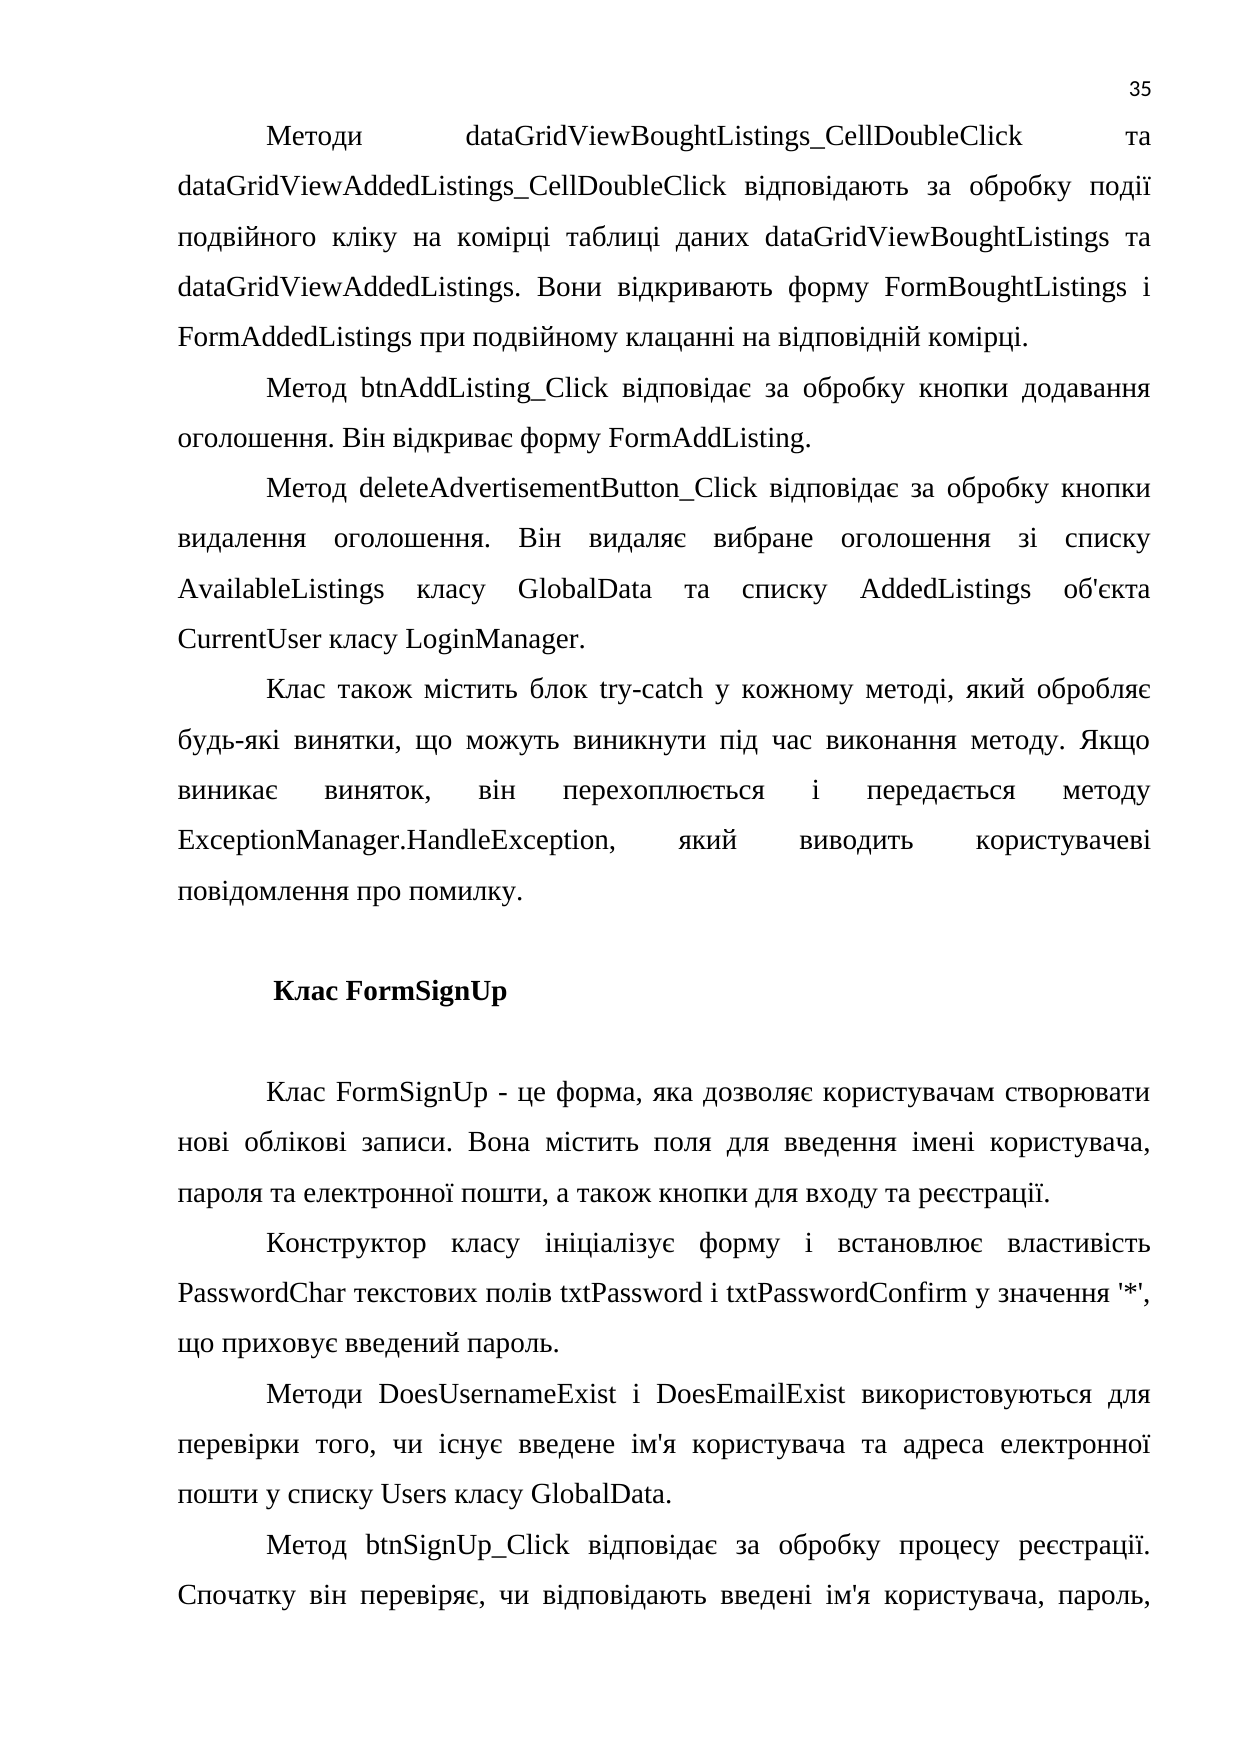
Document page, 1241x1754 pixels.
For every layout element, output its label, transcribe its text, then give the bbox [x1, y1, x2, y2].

text Клас також містить блок try-catch у кожному методі, який обробляє будь-які винятки, що можуть виникнути під час виконання методу. Якщо виникає виняток, він перехоплюється і передається методу ExceptionManager.HandleException, який виводить користувачеві повідомлення про помилку. [177, 672, 1152, 906]
text Клас FormSignUp - це форма, яка дозволяє користувачам створювати нові облікові записи. Вона містить поля для введення імені користувача, пароля та електронної пошти, а також кнопки для входу та реєстрації. [177, 1074, 1152, 1208]
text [177, 1527, 1152, 1611]
text Метод btnAddListing_Click відповідає за обробку кнопки додавання оголошення. Він відкриває форму FormAddListing. [177, 370, 1152, 453]
text Метод deleteAdvertisementButton_Click відповідає за обробку кнопки видалення оголошення. Він видаляє вибране оголошення зі списку AvailableListings класу GlobalData та списку AddedListings об'єкта CurrentUser класу LoginManager. [177, 470, 1152, 655]
text Методи DoesUsernameExist і DoesEmailExist використовуються для перевірки того, чи існує введене ім'я користувача та адреса електронної пошти у списку Users класу GlobalData. [177, 1376, 1152, 1510]
text Методи dataGridViewBoughtListings_CellDoubleClick та dataGridViewAddedListings_CellDoubleClick відповідають за обробку події подвійного кліку на комірці таблиці даних dataGridViewBoughtListings та dataGridViewAddedListings. Вони відкривають форму FormBoughtListings і FormAddedListings при подвійному клацанні на відповідній комірці. [177, 118, 1152, 353]
text Клас FormSignUp [177, 973, 1152, 1007]
text Конструктор класу ініціалізує форму і встановлює властивість PasswordChar текстових полів txtPassword і txtPasswordConfirm у значення '*', що приховує введений пароль. [177, 1225, 1152, 1359]
